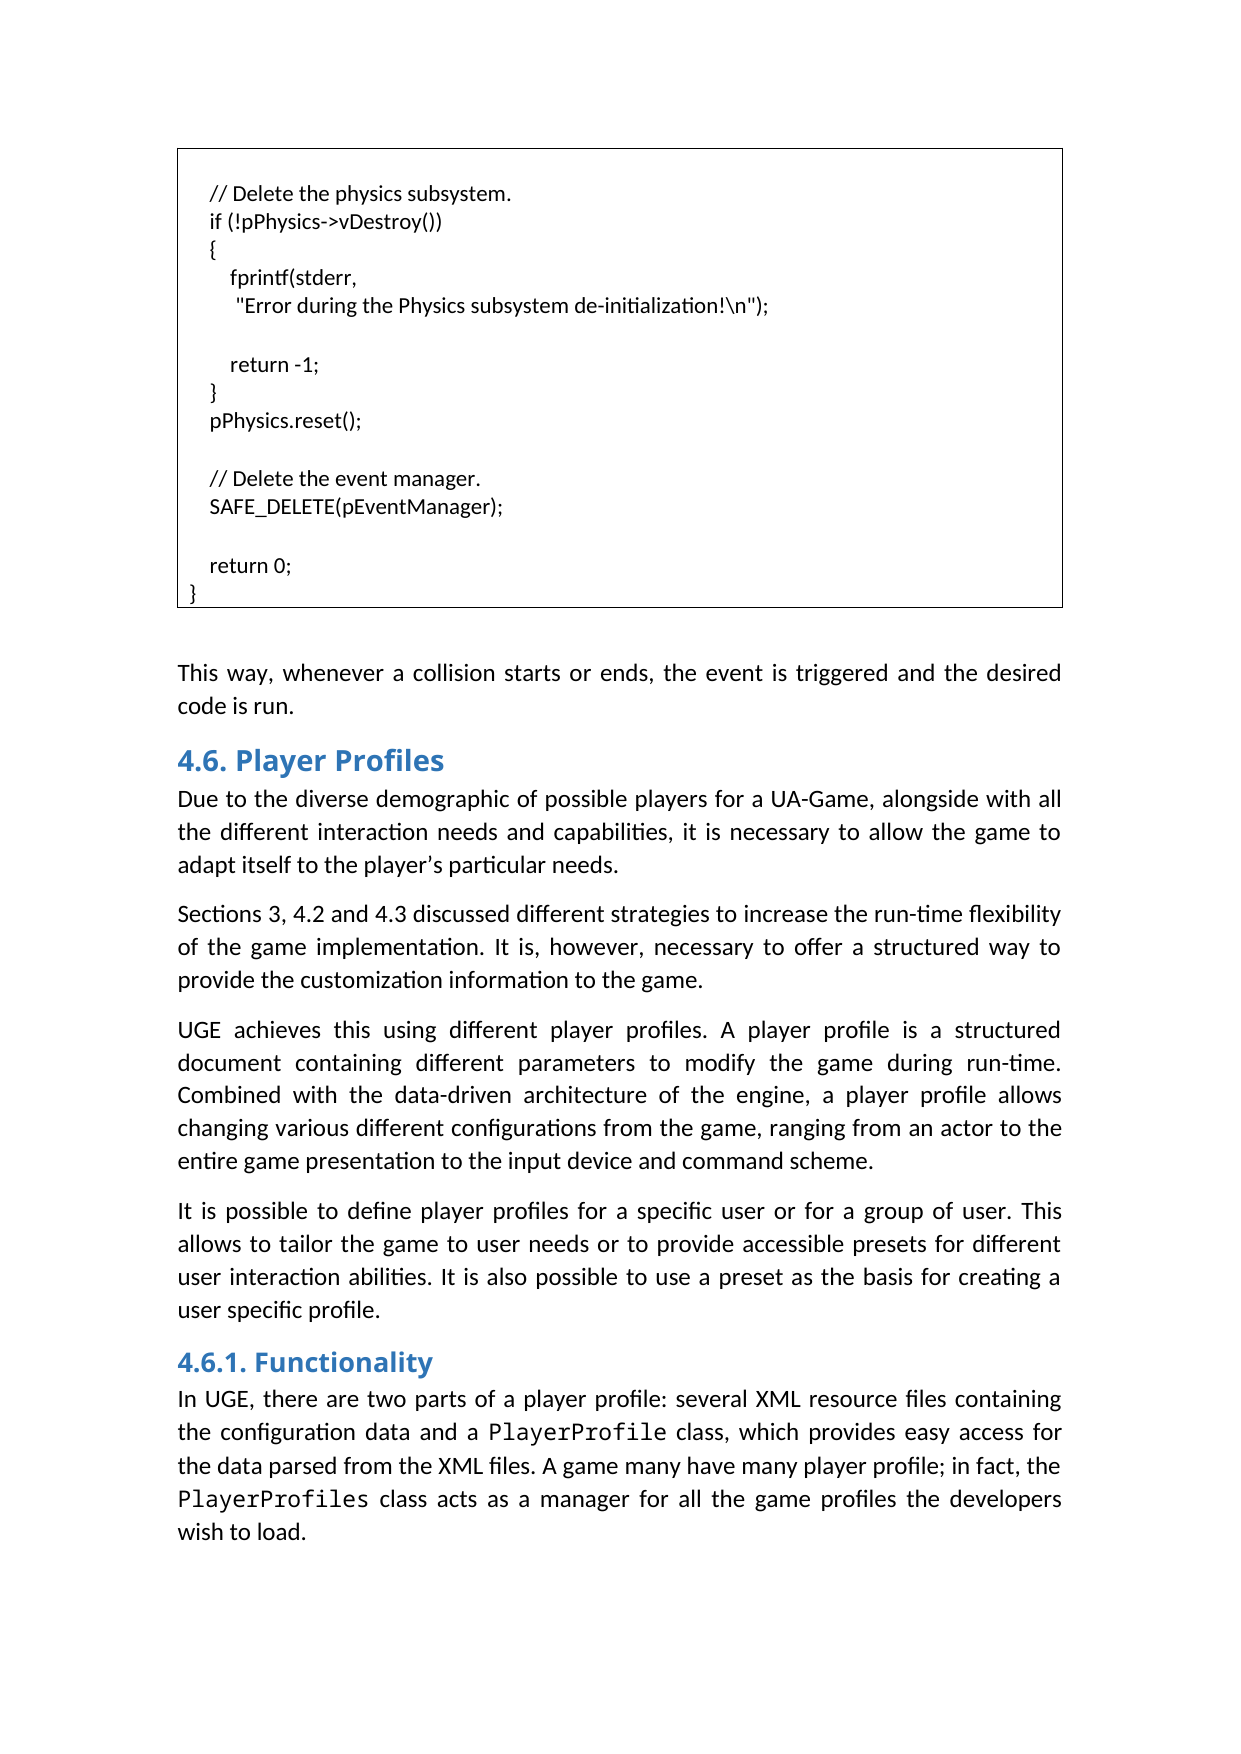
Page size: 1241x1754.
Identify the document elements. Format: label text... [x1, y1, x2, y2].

text UGE achieves this using different player profiles. A player profile is a structured document containing different parameters to modify the game during run-time. Combined with the data-driven architecture of the engine, a player profile allows changing various different configurations from the game, ranging from an actor to the entire game presentation to the input device and command scheme. [177, 1014, 1063, 1176]
text It is possible to define player profiles for a specific user or for a group of user. This allows to tailor the game to user needs or to provide accessible presets for different user interaction abilities. It is also possible to use a preset as the basis for creating a user specific profile. [177, 1195, 1063, 1324]
text This way, whenever a collision starts or ends, the event is triggered and the desired code is run. [177, 658, 1063, 721]
subtitle Player Profiles [177, 740, 1063, 780]
text In UGE, there are two parts of a player profile: several XML resource files containing the configuration data and a PlayerProfile class, which provides easy access for the data parsed from the XML files. A game many have many player profile; in fact, the PlayerProfiles class acts as a manager for all the game profiles the developers wish to load. [177, 1383, 1063, 1547]
text Sections 3, 4.2 and 4.3 discussed different strategies to increase the run-time flexibility of the game implementation. It is, however, necessary to offer a structured way to provide the customization information to the game. [177, 898, 1063, 995]
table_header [178, 149, 1062, 607]
subtitle Functionality [177, 1343, 1063, 1380]
text Due to the diverse demographic of possible players for a UA-Game, alongside with all the different interaction needs and capabilities, it is necessary to allow the game to adapt itself to the player’s particular needs. [177, 783, 1063, 879]
